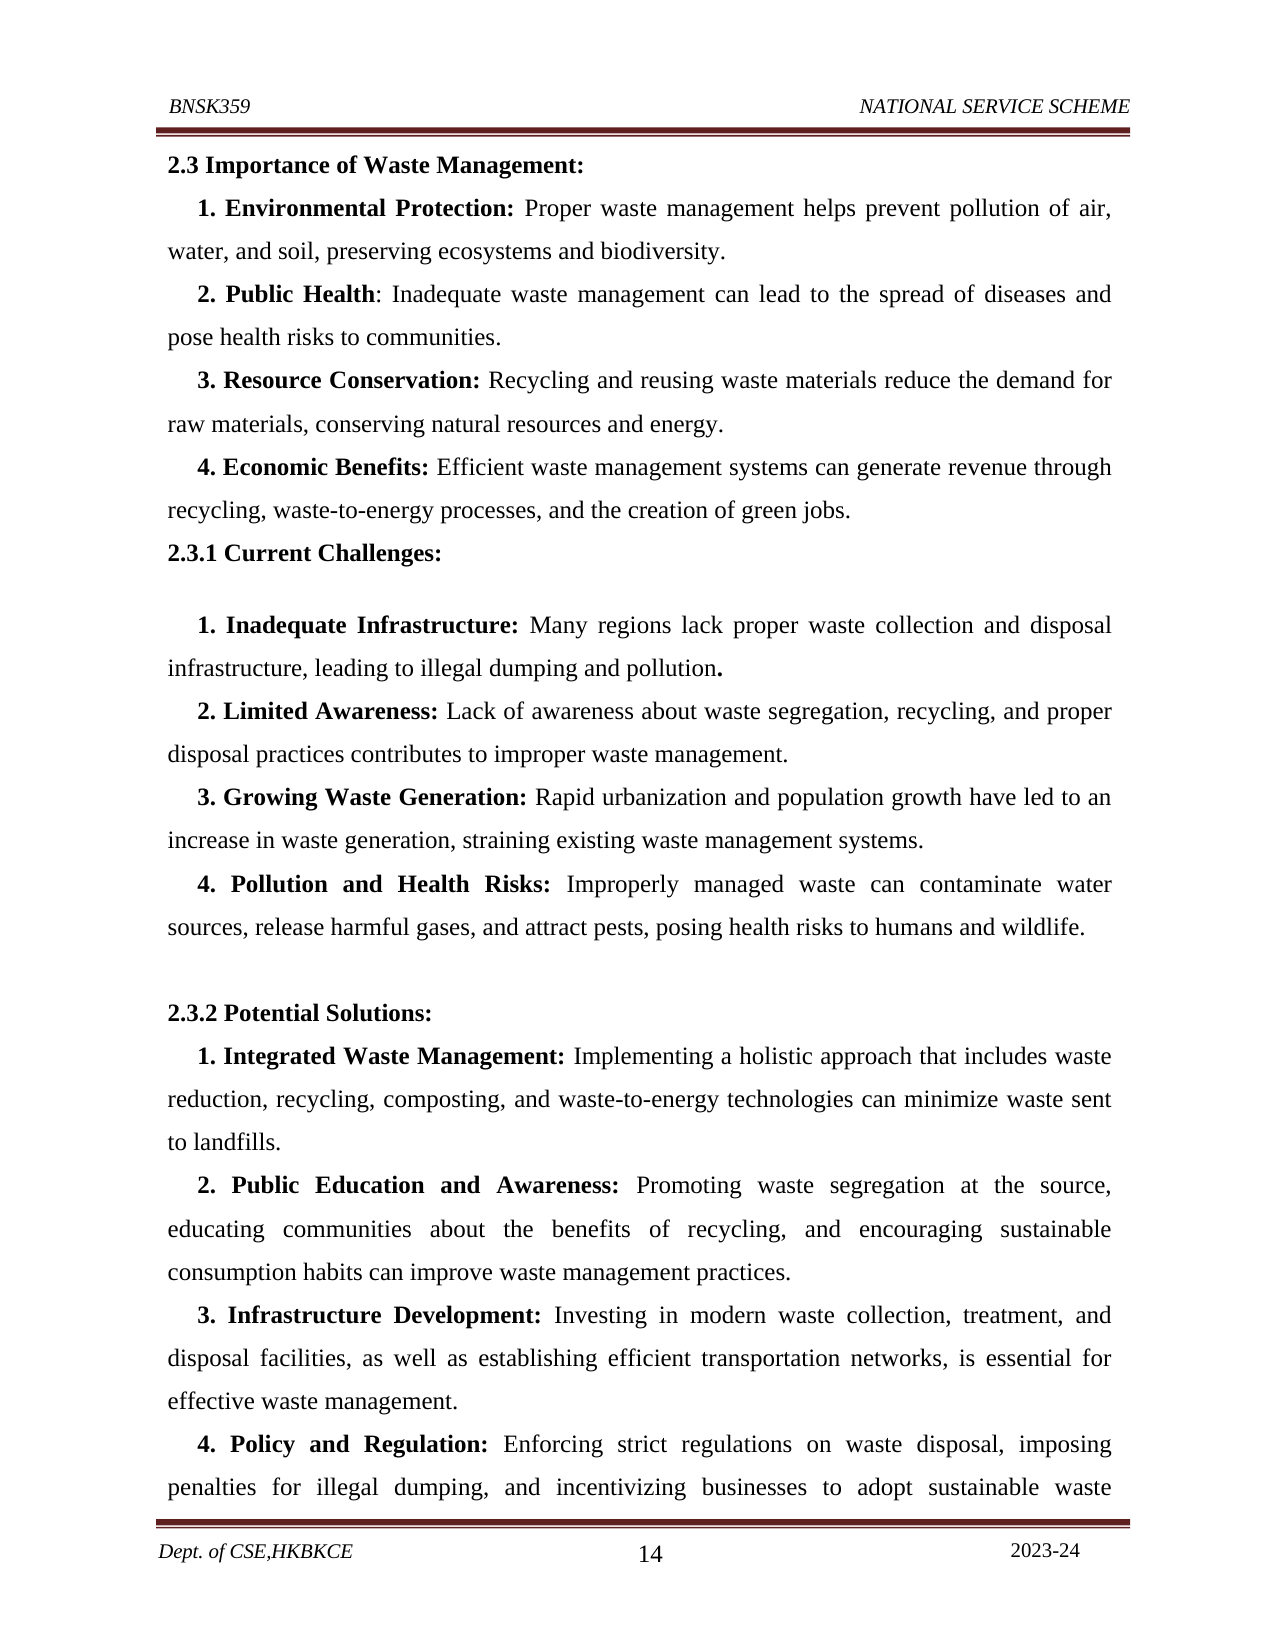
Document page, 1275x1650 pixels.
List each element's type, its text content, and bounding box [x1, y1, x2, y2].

text 4. Pollution and Health Risks: Improperly managed waste can contaminate water sources, release harmful gases, and attract pests, posing health risks to humans and wildlife. [167, 869, 1112, 941]
text 2.3.1 Current Challenges: [167, 538, 1112, 567]
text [167, 1429, 1112, 1501]
text 3. Growing Waste Generation: Rapid urbanization and population growth have led to an increase in waste generation, straining existing waste management systems. [167, 782, 1112, 854]
text 2.3 Importance of Waste Management: [167, 150, 1112, 179]
text 2. Public Health: Inadequate waste management can lead to the spread of diseases and pose health risks to communities. [167, 279, 1112, 351]
text 3. Resource Conservation: Recycling and reusing waste materials reduce the demand for raw materials, conserving natural resources and energy. [167, 366, 1112, 437]
text 1. Integrated Waste Management: Implementing a holistic approach that includes waste reduction, recycling, composting, and waste-to-energy technologies can minimize waste sent to landfills. [167, 1041, 1112, 1156]
text 4. Economic Benefits: Efficient waste management systems can generate revenue through recycling, waste-to-energy processes, and the creation of green jobs. [167, 452, 1112, 524]
text 1. Environmental Protection: Proper waste management helps prevent pollution of air, water, and soil, preserving ecosystems and biodiversity. [167, 193, 1112, 265]
text 2.3.2 Potential Solutions: [167, 998, 1112, 1027]
text 2. Public Education and Awareness: Promoting waste segregation at the source, educating communities about the benefits of recycling, and encouraging sustainable consumption habits can improve waste management practices. [167, 1171, 1112, 1286]
text 1. Inadequate Infrastructure: Many regions lack proper waste collection and disposal infrastructure, leading to illegal dumping and pollution. [167, 610, 1112, 682]
text 3. Infrastructure Development: Investing in modern waste collection, treatment, and disposal facilities, as well as establishing efficient transportation networks, is essential for effective waste management. [167, 1300, 1112, 1415]
text 2. Limited Awareness: Lack of awareness about waste segregation, recycling, and proper disposal practices contributes to improper waste management. [167, 696, 1112, 768]
